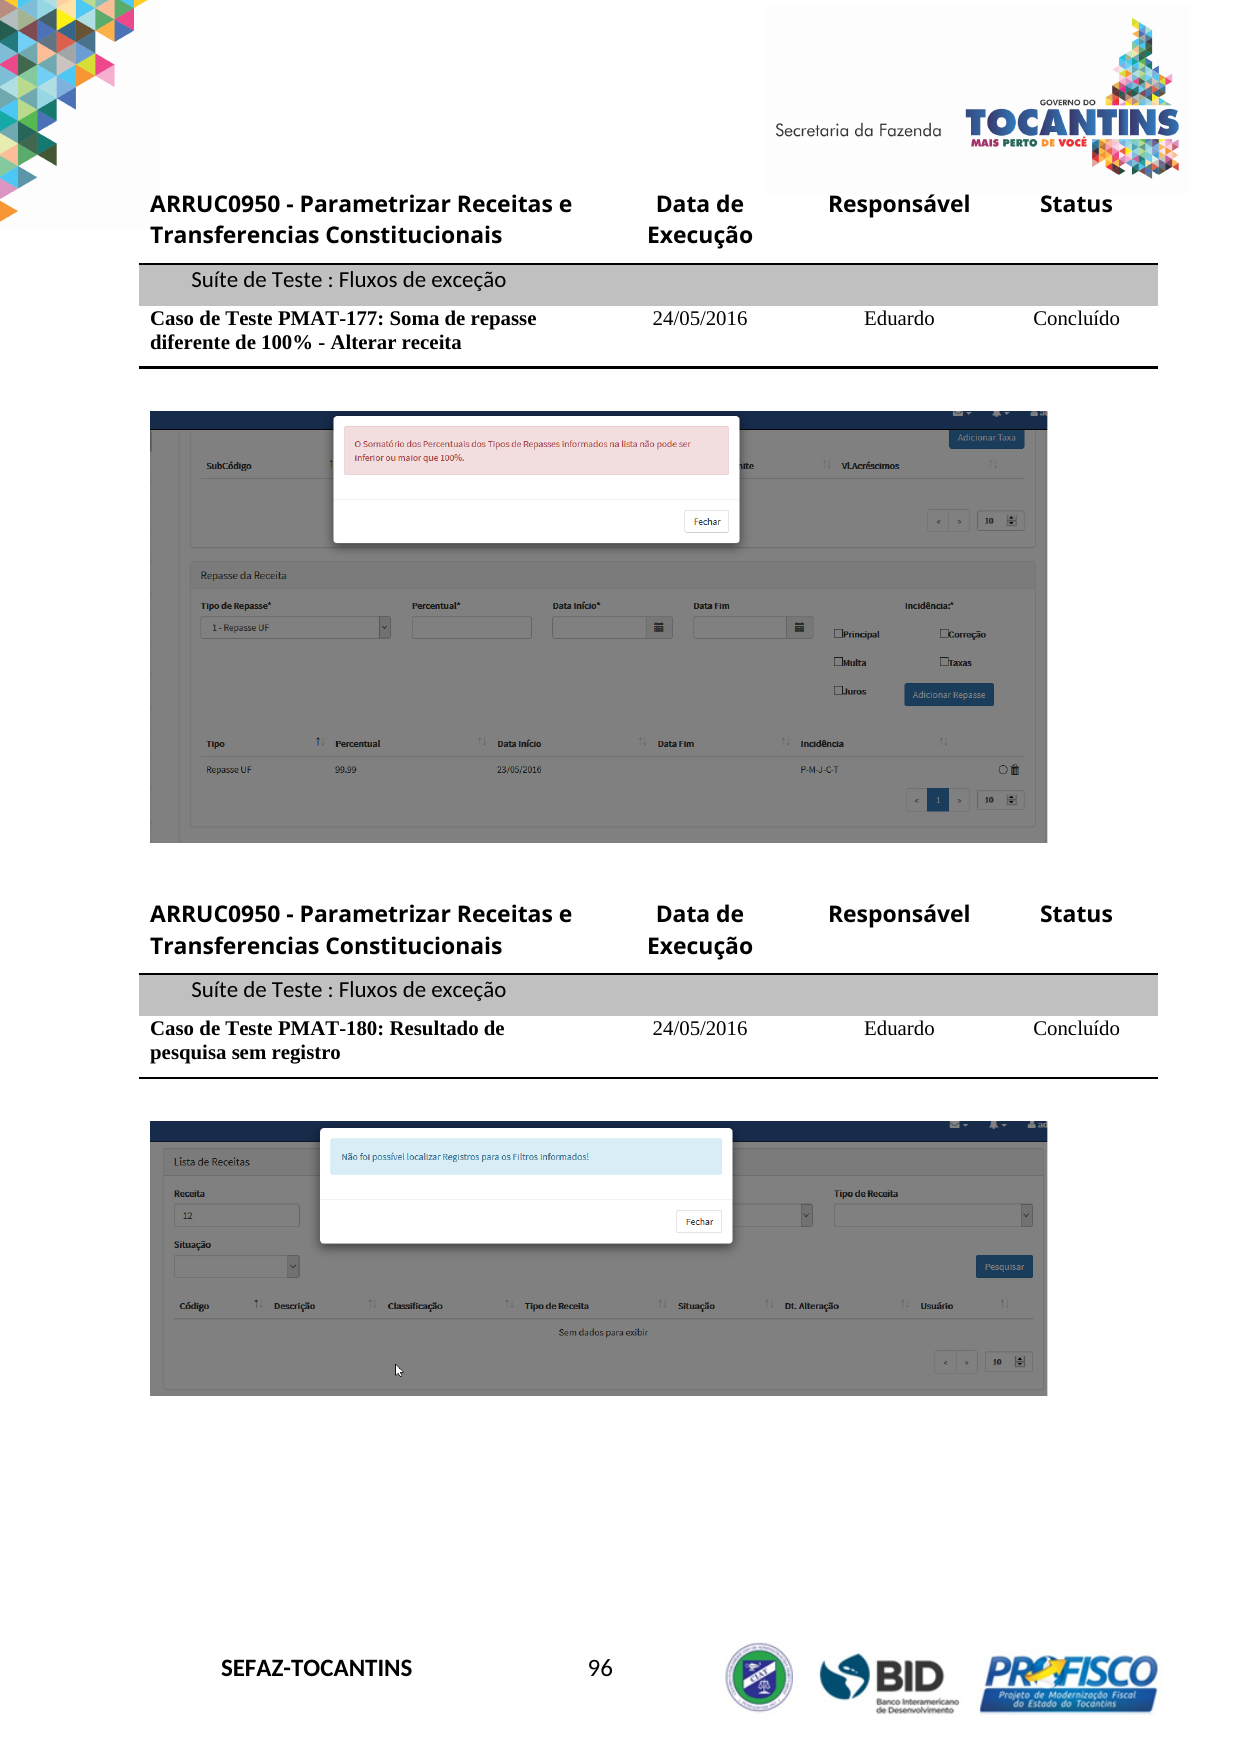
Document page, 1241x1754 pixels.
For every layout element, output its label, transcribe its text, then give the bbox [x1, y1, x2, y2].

table_cell Eduardo [803, 306, 995, 366]
table_header Status [995, 188, 1158, 263]
table_header Data de Execução [596, 188, 803, 263]
picture [150, 1121, 1048, 1396]
table_cell Caso de Teste PMAT-180: Resultado de pesquisa sem registro [139, 1016, 596, 1077]
table_cell 24/05/2016 [596, 1016, 803, 1077]
table_header ARRUC0950 - Parametrizar Receitas e Transferencias Constitucionais [139, 898, 596, 973]
picture [0, 0, 161, 230]
table_header Data de Execução [596, 898, 803, 973]
table_cell Suíte de Teste : Fluxos de exceção [139, 975, 1158, 1016]
picture [763, 5, 1190, 194]
table_cell Concluído [995, 1016, 1158, 1077]
table_header Responsável [803, 188, 995, 263]
table_header ARRUC0950 - Parametrizar Receitas e Transferencias Constitucionais [139, 188, 596, 263]
table_cell Concluído [995, 306, 1158, 366]
table_cell Suíte de Teste : Fluxos de exceção [139, 265, 1158, 306]
picture [150, 411, 1048, 843]
picture [723, 1641, 1164, 1716]
table_cell Caso de Teste PMAT-177: Soma de repasse diferente de 100% - Alterar receita [139, 306, 596, 366]
table_cell 24/05/2016 [596, 306, 803, 366]
table_header Responsável [803, 898, 995, 973]
table_header Status [995, 898, 1158, 973]
table_cell Eduardo [803, 1016, 995, 1077]
